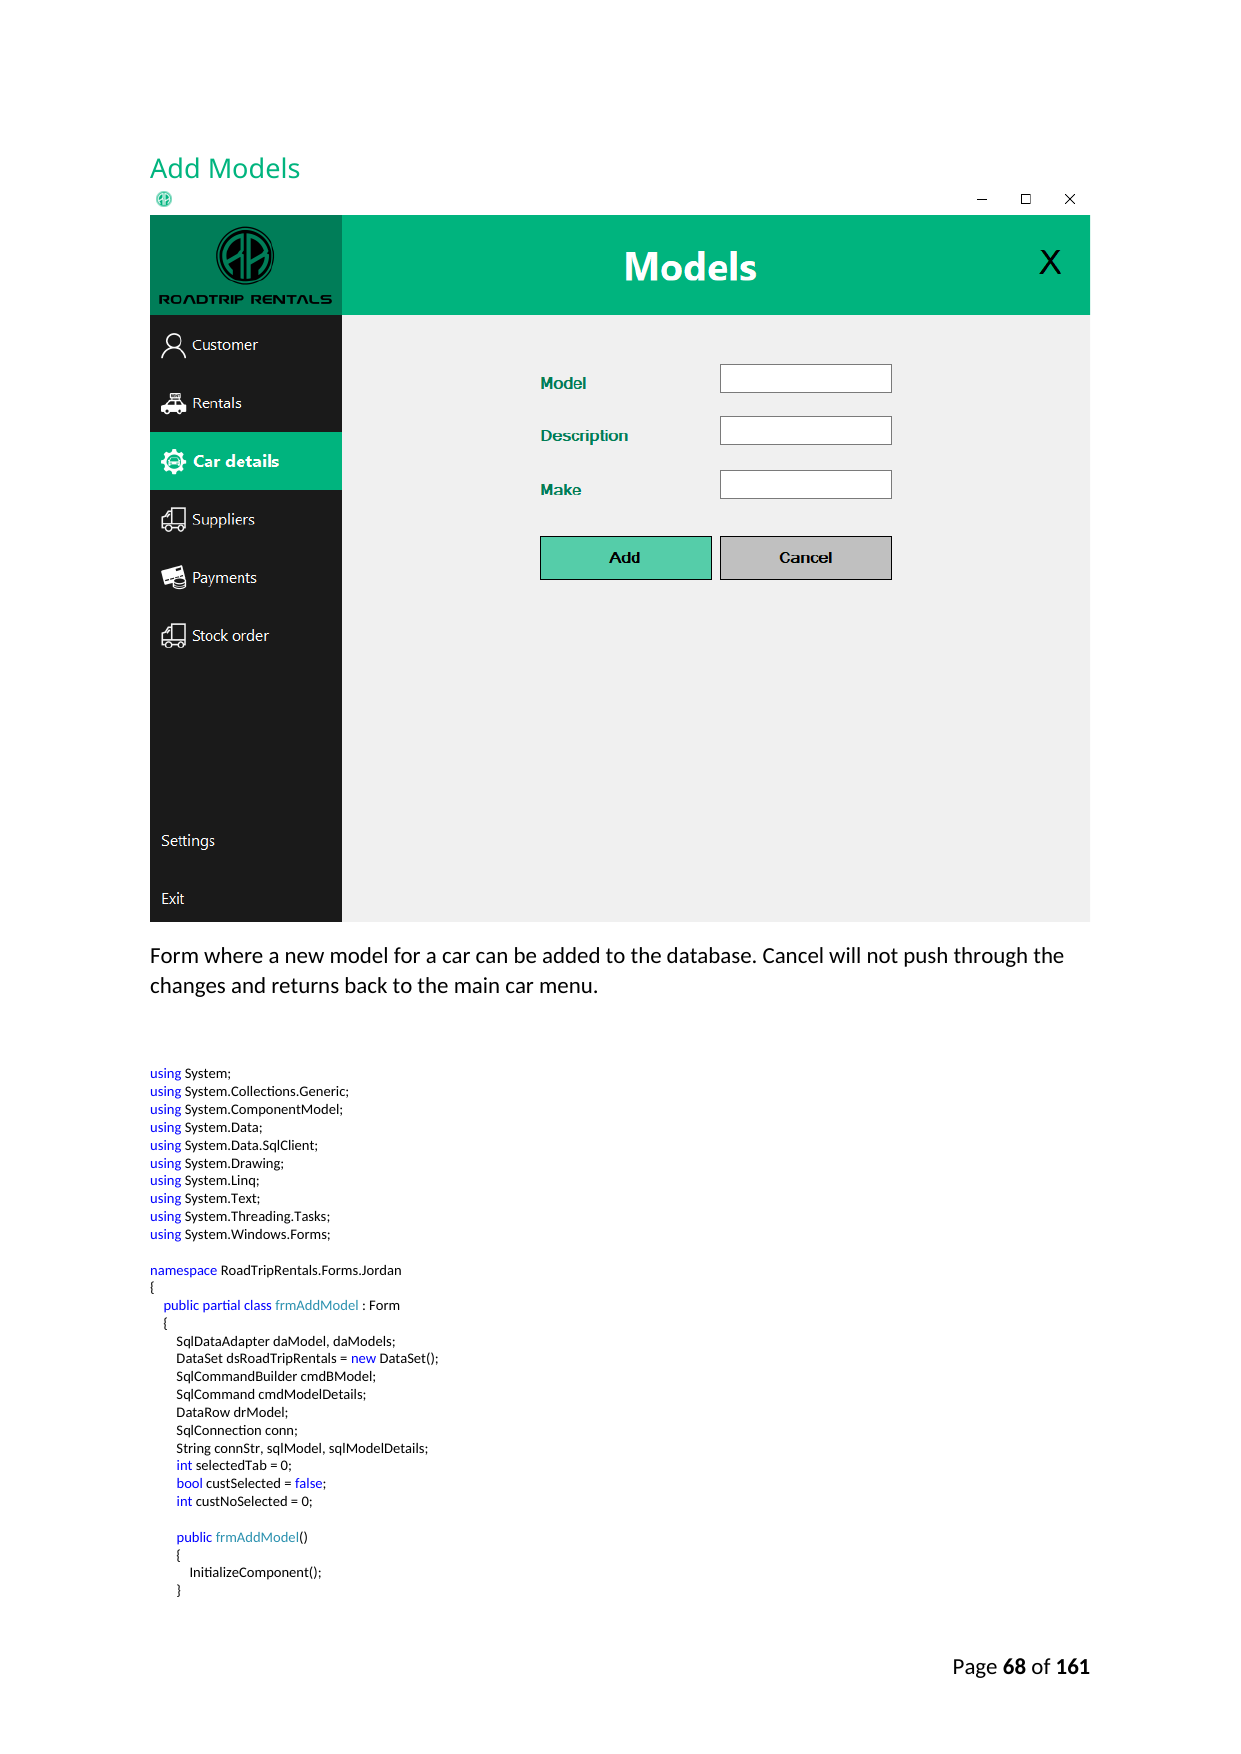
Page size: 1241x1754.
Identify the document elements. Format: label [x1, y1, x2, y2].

picture [150, 189, 1091, 922]
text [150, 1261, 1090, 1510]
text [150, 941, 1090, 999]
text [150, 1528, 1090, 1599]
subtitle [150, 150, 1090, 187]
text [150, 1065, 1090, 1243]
